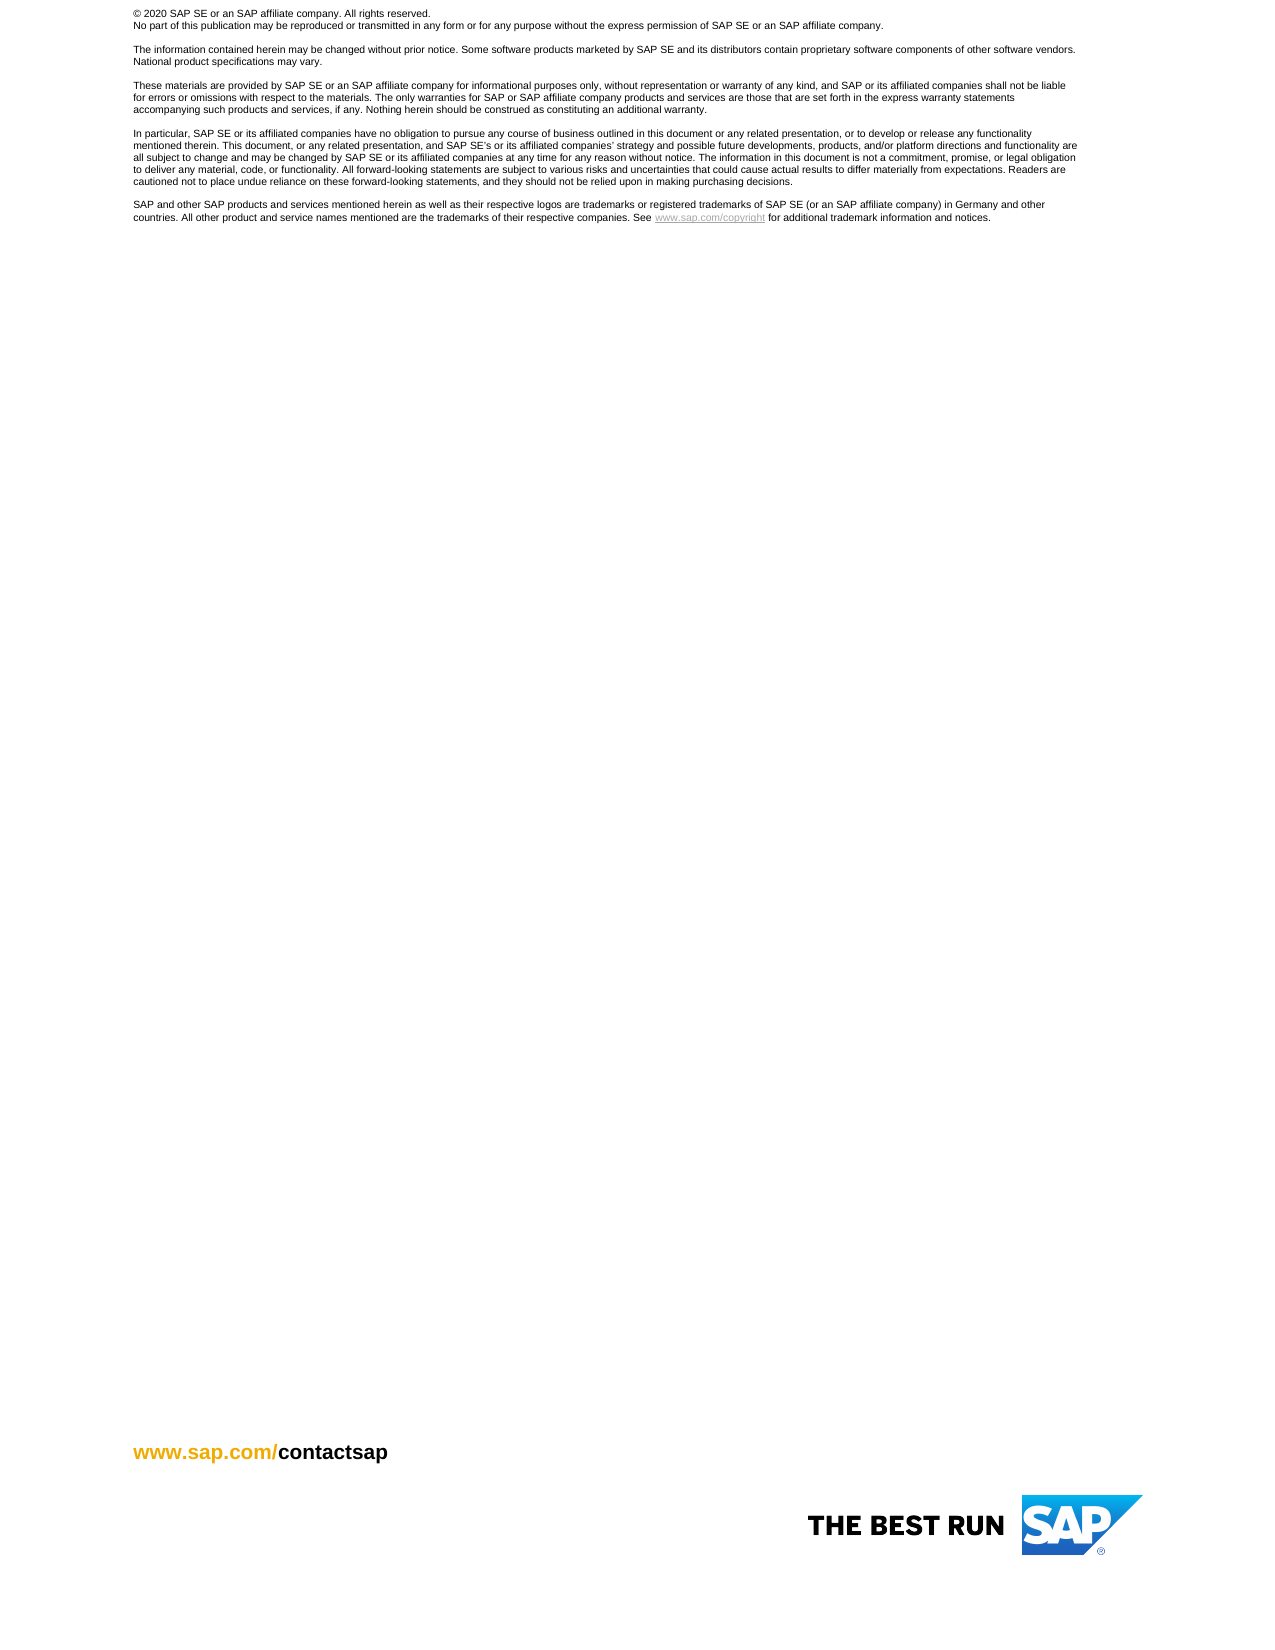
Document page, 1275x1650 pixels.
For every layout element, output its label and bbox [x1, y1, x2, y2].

picture [807, 1494, 1144, 1556]
